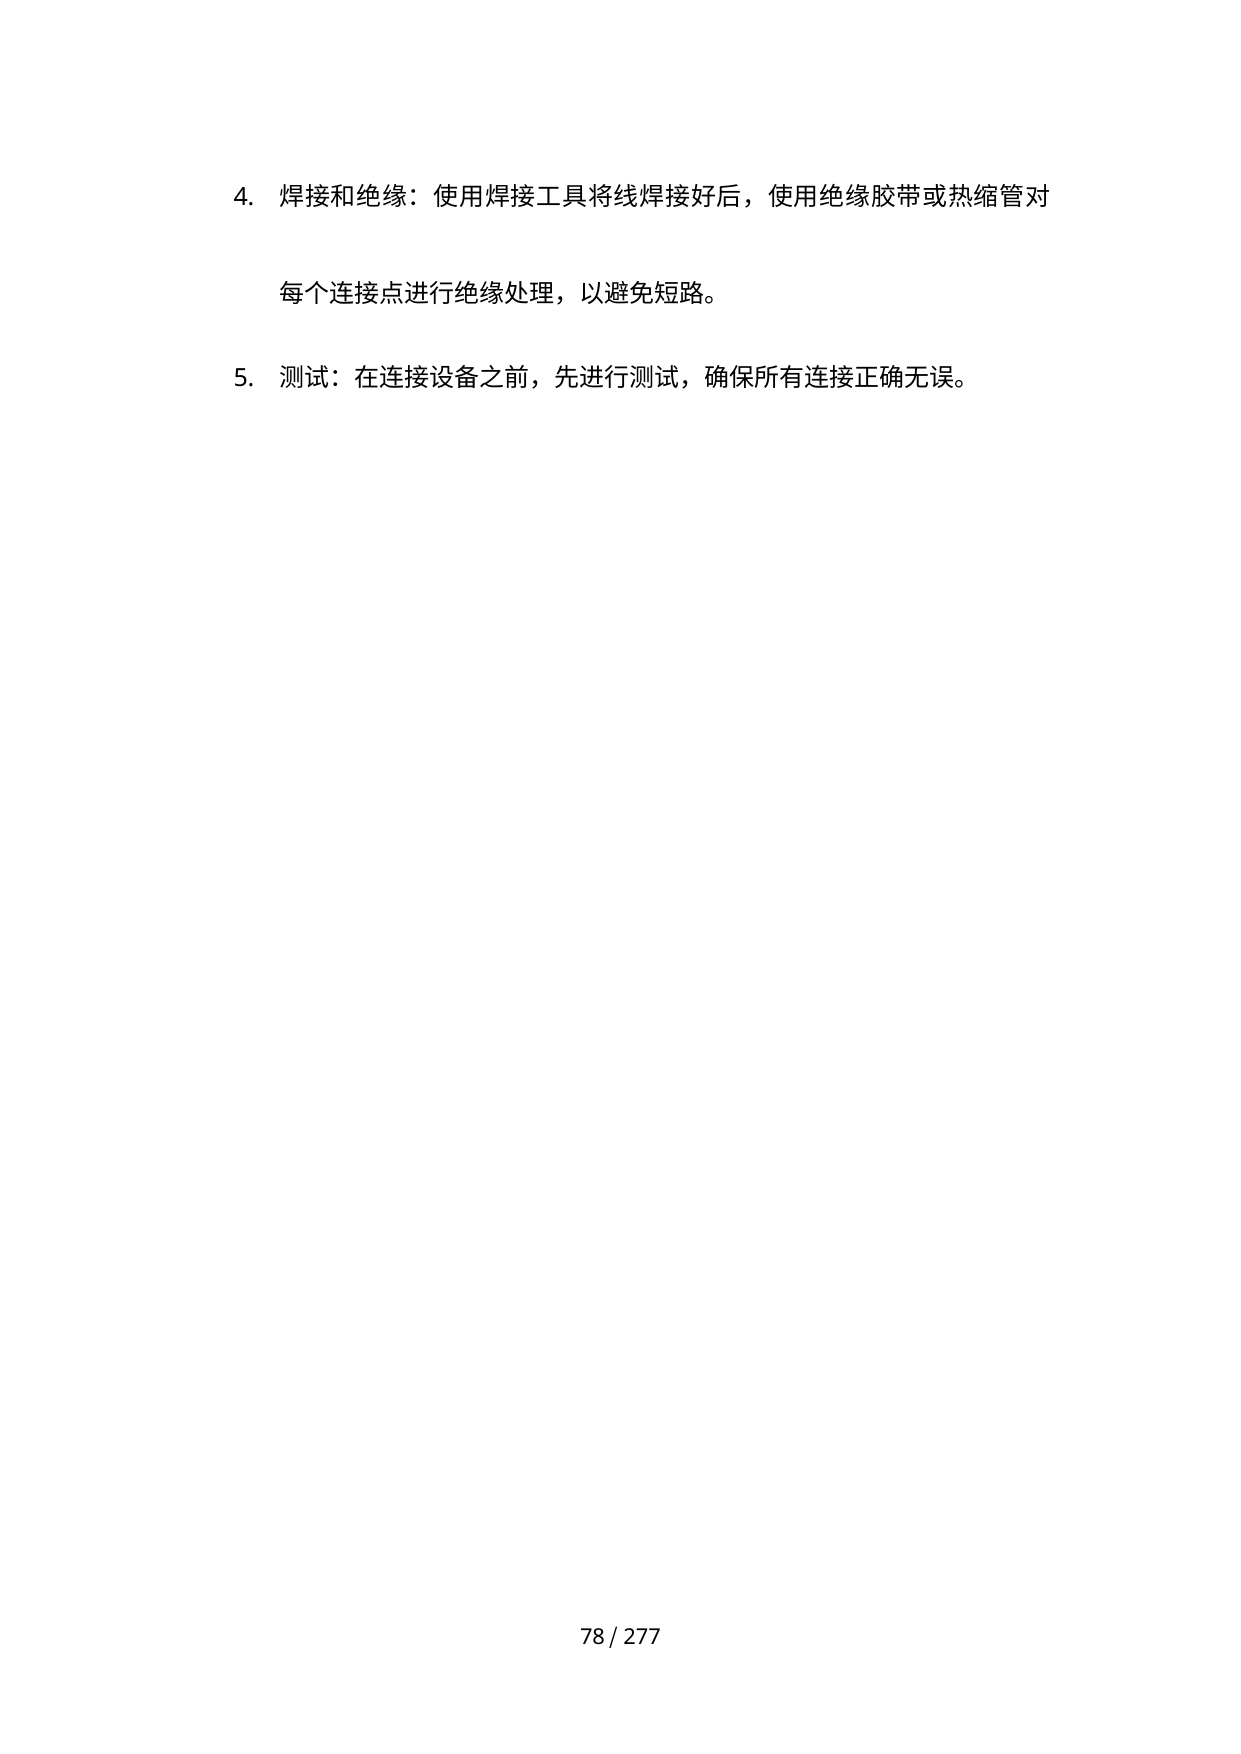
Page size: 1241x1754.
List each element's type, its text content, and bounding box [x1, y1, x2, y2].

list 焊接和绝缘：使用焊接工具将线焊接好后，使用绝缘胶带或热缩管对每个连接点进行绝缘处理，以避免短路。 [233, 162, 1053, 324]
list 测试：在连接设备之前，先进行测试，确保所有连接正确无误。 [233, 343, 1053, 408]
